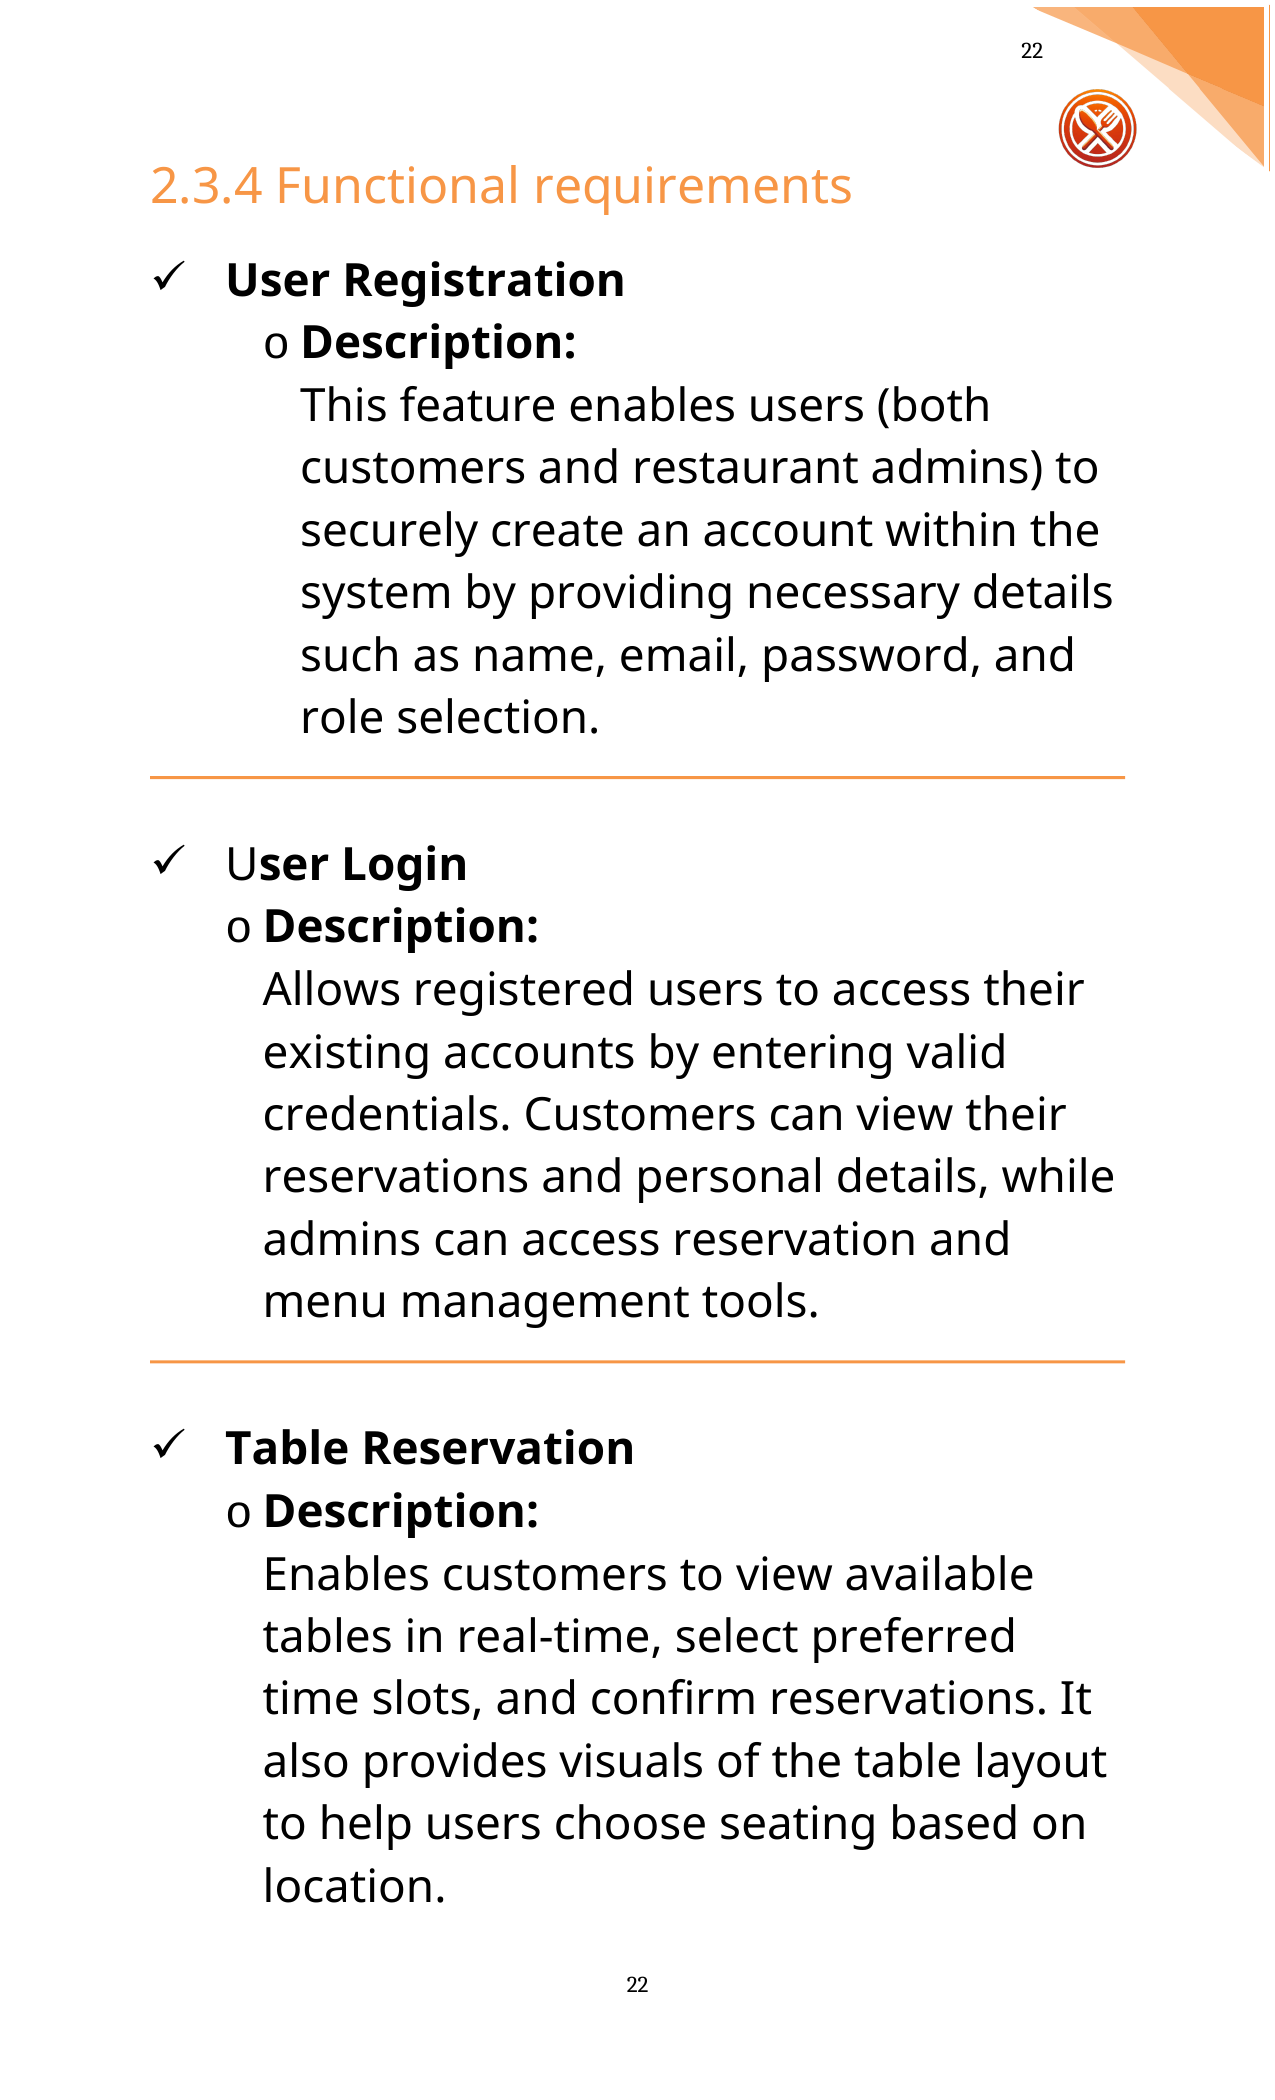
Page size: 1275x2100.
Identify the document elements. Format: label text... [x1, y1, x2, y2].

picture [1027, 7, 1264, 191]
list User Login [150, 832, 1125, 894]
list User Registration [150, 247, 1125, 310]
list Table Reservation [150, 1416, 1125, 1478]
list Description: This feature enables users (both customers and restaurant admins) to securely create an account within the system by providing necessary details such as name, email, password, and role selection. [262, 310, 1125, 747]
list Description: Allows registered users to access their existing accounts by entering valid credentials. Customers can view their reservations and personal details, while admins can access reservation and menu management tools. [225, 894, 1125, 1331]
text 2.3.4 Functional requirements [150, 150, 1125, 218]
list Description: Enables customers to view available tables in real-time, select preferred time slots, and confirm reservations. It also provides visuals of the table layout to help users choose seating based on location. [225, 1478, 1125, 1915]
